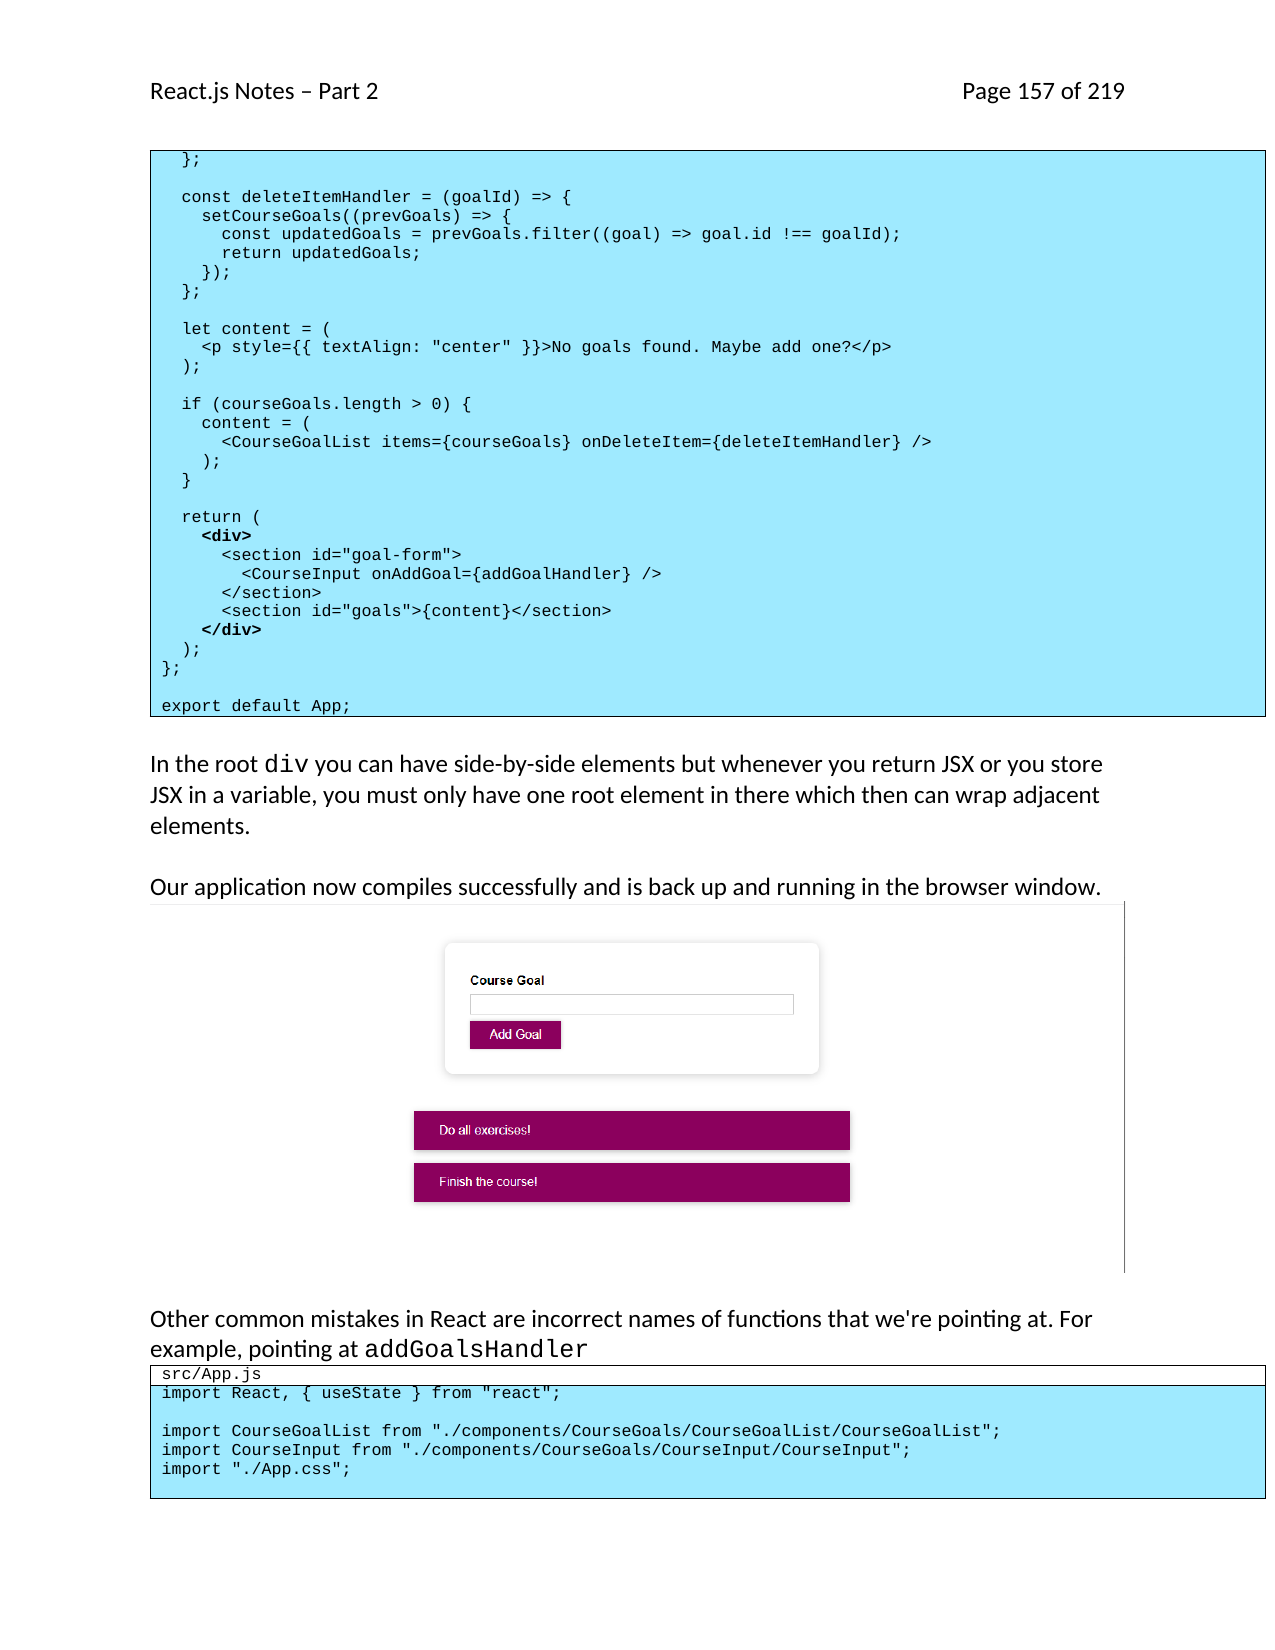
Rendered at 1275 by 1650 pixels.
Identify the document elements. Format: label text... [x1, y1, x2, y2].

picture [150, 901, 1125, 1273]
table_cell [151, 151, 1265, 716]
text In the root div you can have side-by-side elements but whenever you return JSX or you store JSX in a variable, you must only have one root element in there which then can wrap adjacent elements. [150, 748, 1125, 841]
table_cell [151, 1386, 1265, 1498]
text Our application now compiles successfully and is back up and running in the browser window. [150, 871, 1125, 901]
table_header src/App.js [151, 1366, 1265, 1384]
text Other common mistakes in React are incorrect names of functions that we're pointing at. For example, pointing at addGoalsHandler [150, 1303, 1125, 1365]
